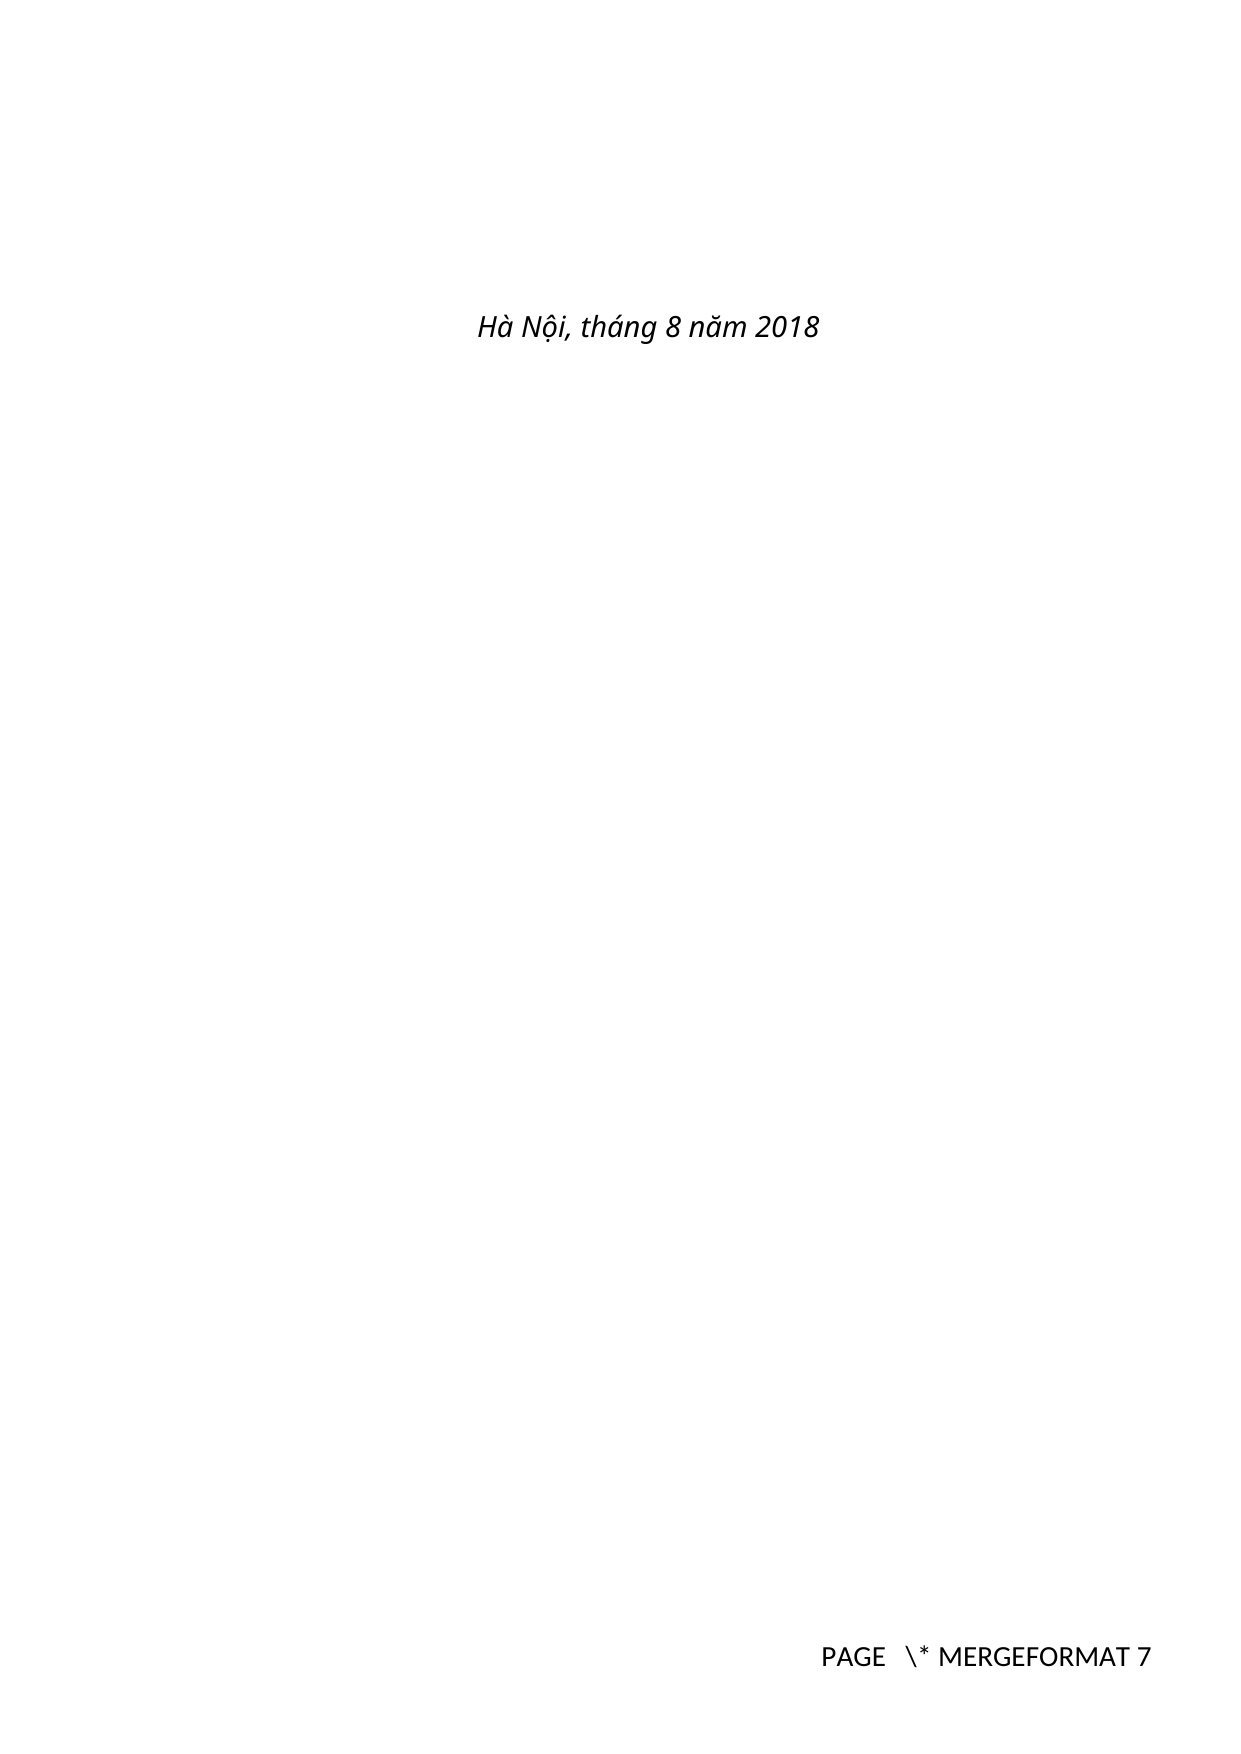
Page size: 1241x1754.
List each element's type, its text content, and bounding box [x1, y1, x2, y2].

text Hà Nội, tháng 8 năm 2018 [148, 306, 1152, 346]
